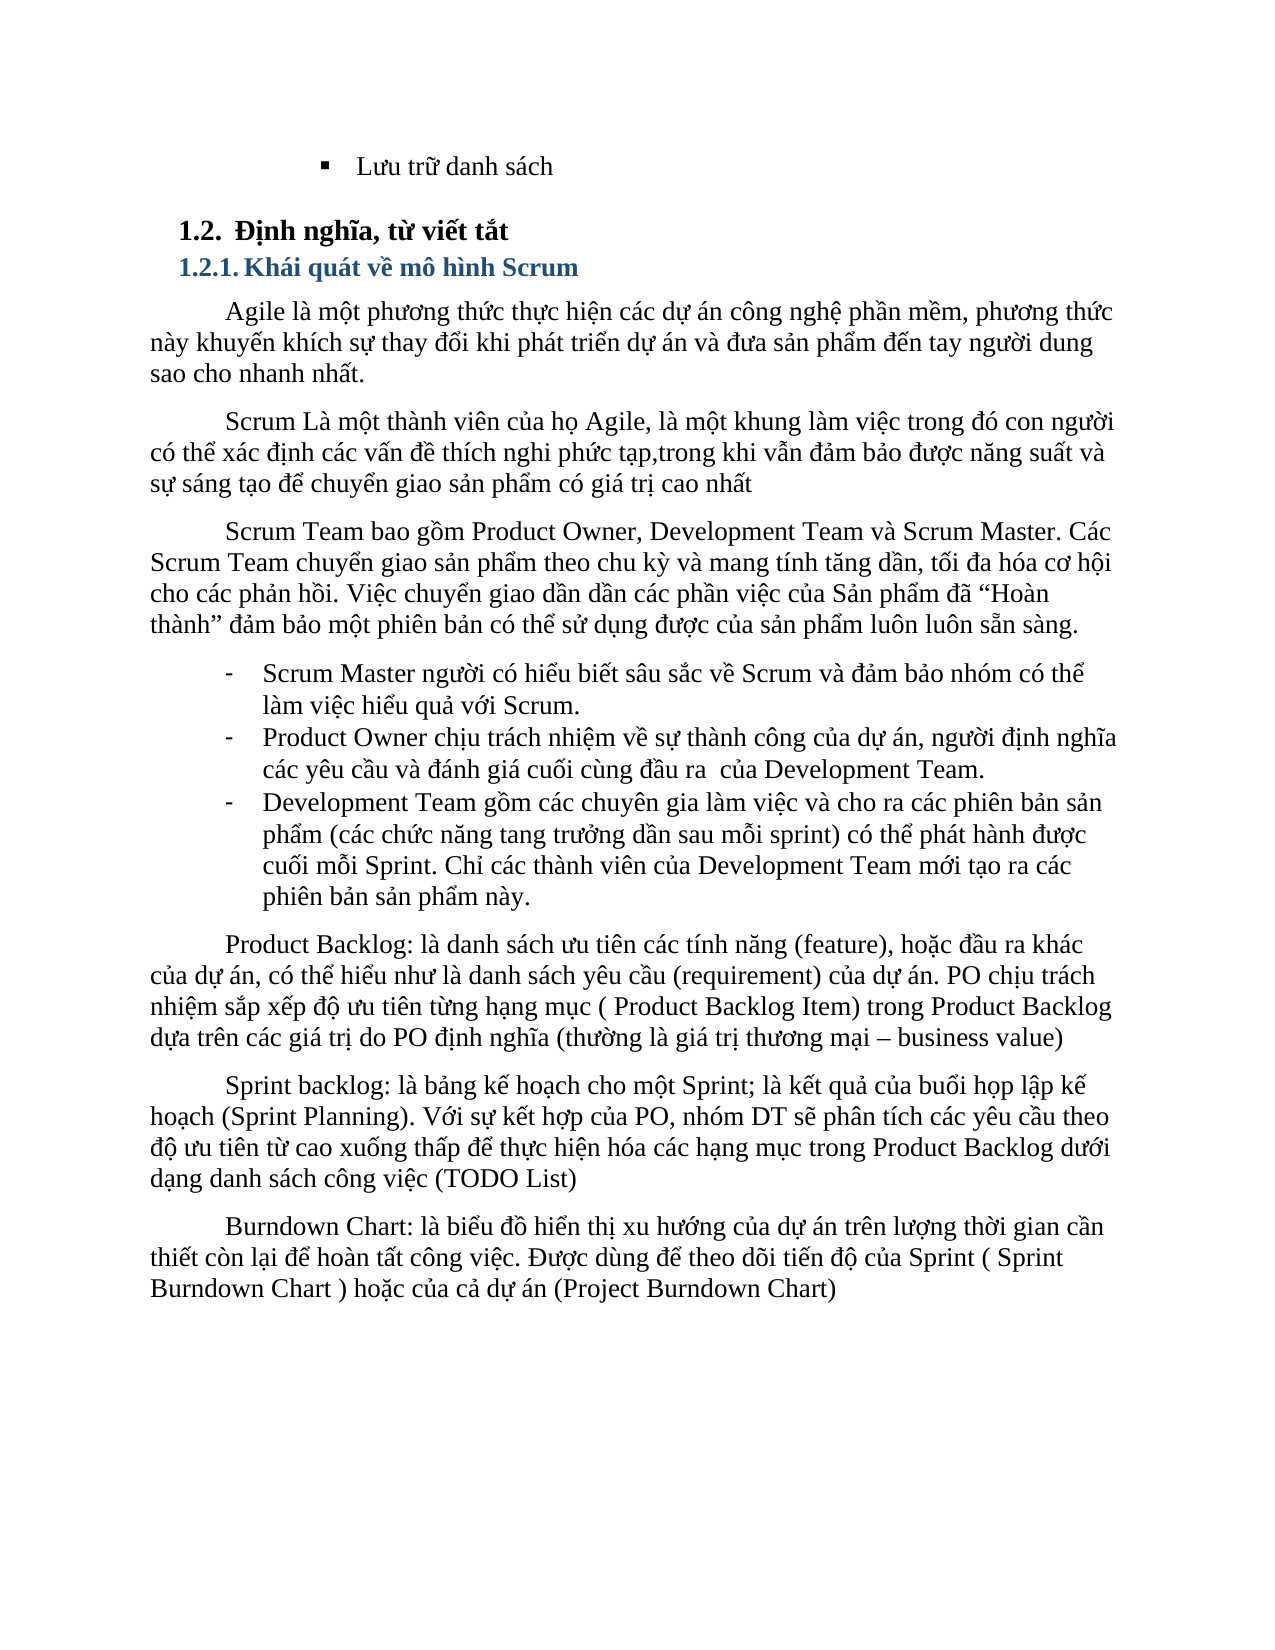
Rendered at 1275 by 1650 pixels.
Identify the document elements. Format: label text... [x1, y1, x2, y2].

text Sprint backlog: là bảng kế hoạch cho một Sprint; là kết quả của buổi họp lập kế hoạch (Sprint Planning). Với sự kết hợp của PO, nhóm DT sẽ phân tích các yêu cầu theo độ ưu tiên từ cao xuống thấp để thực hiện hóa các hạng mục trong Product Backlog dưới dạng danh sách công việc (TODO List) [150, 1069, 1125, 1194]
text Scrum Là một thành viên của họ Agile, là một khung làm việc trong đó con người có thể xác định các vấn đề thích nghi phức tạp,trong khi vẫn đảm bảo được năng suất và sự sáng tạo để chuyển giao sản phẩm có giá trị cao nhất [150, 405, 1125, 498]
list Product Owner chịu trách nhiệm về sự thành công của dự án, người định nghĩa các yêu cầu và đánh giá cuối cùng đầu ra của Development Team. [225, 721, 1125, 785]
list Lưu trữ danh sách [319, 150, 1125, 181]
list Development Team gồm các chuyên gia làm việc và cho ra các phiên bản sản phẩm (các chức năng tang trưởng dần sau mỗi sprint) có thể phát hành được cuối mỗi Sprint. Chỉ các thành viên của Development Team mới tạo ra các phiên bản sản phẩm này. [225, 785, 1125, 911]
text Scrum Team bao gồm Product Owner, Development Team và Scrum Master. Các Scrum Team chuyển giao sản phẩm theo chu kỳ và mang tính tăng dần, tối đa hóa cơ hội cho các phản hồi. Việc chuyển giao dần dần các phần việc của Sản phẩm đã “Hoàn thành” đảm bảo một phiên bản có thể sử dụng được của sản phẩm luôn luôn sẵn sàng. [150, 515, 1125, 640]
text Burndown Chart: là biểu đồ hiển thị xu hướng của dự án trên lượng thời gian cần thiết còn lại để hoàn tất công việc. Được dùng để theo dõi tiến độ của Sprint ( Sprint Burndown Chart ) hoặc của cả dự án (Project Burndown Chart) [150, 1210, 1125, 1304]
text Product Backlog: là danh sách ưu tiên các tính năng (feature), hoặc đầu ra khác của dự án, có thể hiểu như là danh sách yêu cầu (requirement) của dự án. PO chịu trách nhiệm sắp xếp độ ưu tiên từng hạng mục ( Product Backlog Item) trong Product Backlog dựa trên các giá trị do PO định nghĩa (thường là giá trị thương mại – business value) [150, 928, 1125, 1052]
text Agile là một phương thức thực hiện các dự án công nghệ phần mềm, phương thức này khuyến khích sự thay đổi khi phát triển dự án và đưa sản phẩm đến tay người dung sao cho nhanh nhất. [150, 295, 1125, 388]
list Scrum Master người có hiểu biết sâu sắc về Scrum và đảm bảo nhóm có thể làm việc hiểu quả với Scrum. [225, 656, 1125, 721]
subtitle Khái quát về mô hình Scrum [178, 251, 1125, 282]
subtitle Định nghĩa, từ viết tắt [178, 213, 1125, 247]
